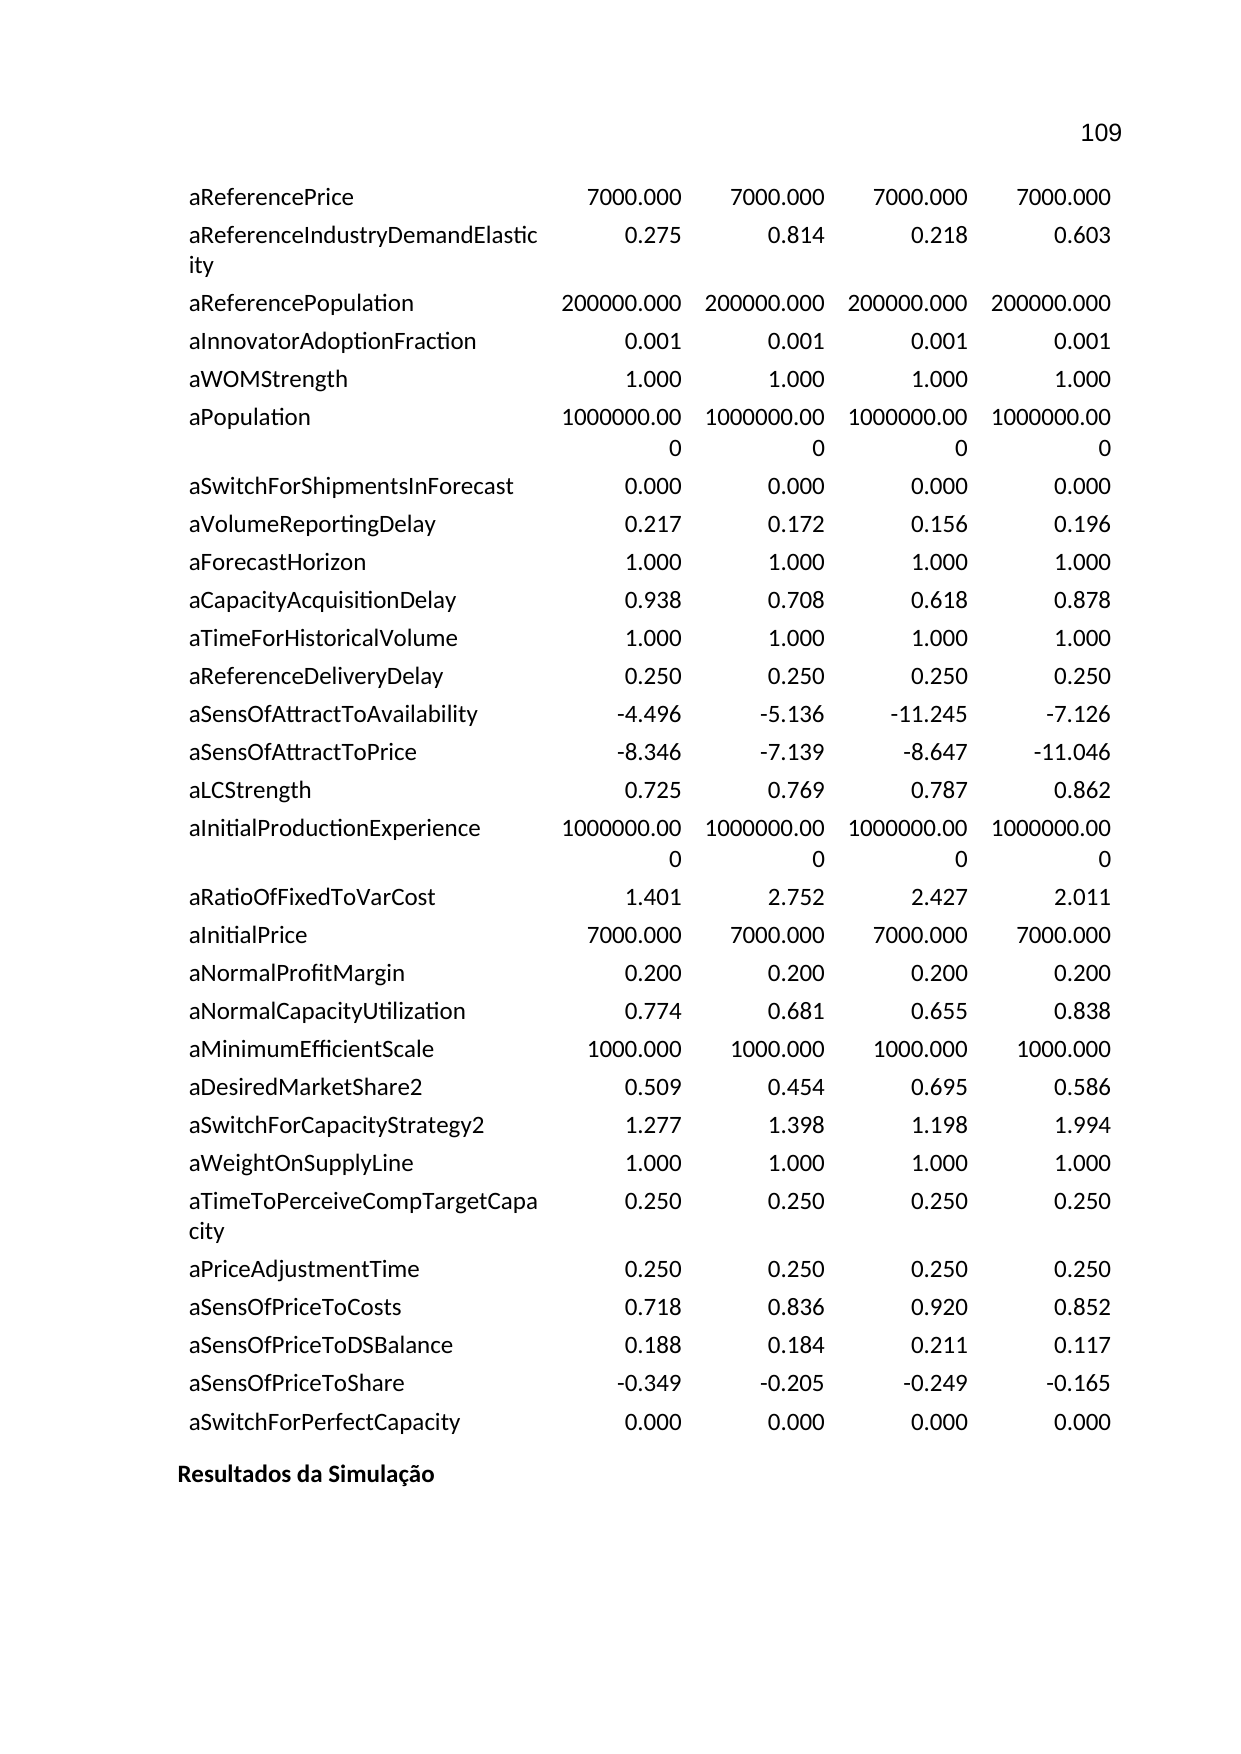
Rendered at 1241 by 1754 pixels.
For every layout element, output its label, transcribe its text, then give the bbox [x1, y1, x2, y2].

table_cell 1.994 [979, 1105, 1122, 1143]
table_cell 1000000.000 [836, 398, 979, 466]
table_cell aNormalCapacityUtilization [177, 991, 549, 1029]
table_cell 0.920 [836, 1288, 979, 1326]
table_cell 7000.000 [836, 915, 979, 953]
table_cell 0.000 [693, 1402, 836, 1440]
table_cell aCapacityAcquisitionDelay [177, 580, 549, 618]
table_cell aMinimumEfficientScale [177, 1029, 549, 1067]
table_cell 1.277 [550, 1105, 693, 1143]
table_cell aSwitchForCapacityStrategy2 [177, 1105, 549, 1143]
table_cell 7000.000 [979, 177, 1122, 215]
table_cell -8.647 [836, 733, 979, 771]
table_cell 1000.000 [836, 1029, 979, 1067]
table_cell 0.250 [693, 656, 836, 694]
table_cell 0.250 [836, 656, 979, 694]
table_cell -5.136 [693, 695, 836, 732]
table_cell 1.000 [836, 360, 979, 398]
table_cell aReferenceIndustryDemandElasticity [177, 215, 549, 284]
table_cell -4.496 [550, 695, 693, 732]
table_cell 7000.000 [693, 915, 836, 953]
table_cell 0.250 [550, 656, 693, 694]
table_cell aInitialProductionExperience [177, 809, 549, 877]
table_cell 1000.000 [693, 1029, 836, 1067]
table_cell 200000.000 [836, 284, 979, 322]
table_cell aSwitchForPerfectCapacity [177, 1402, 549, 1440]
table_cell aTimeForHistoricalVolume [177, 619, 549, 656]
table_cell 0.250 [979, 656, 1122, 694]
table_cell 0.184 [693, 1326, 836, 1364]
table_cell -8.346 [550, 733, 693, 771]
table_cell 1000.000 [979, 1029, 1122, 1067]
table_cell 0.001 [693, 322, 836, 360]
table_cell 1000.000 [550, 1029, 693, 1067]
table_cell aInnovatorAdoptionFraction [177, 322, 549, 360]
table_cell -0.249 [836, 1364, 979, 1402]
table_cell 200000.000 [979, 284, 1122, 322]
table_cell aSensOfPriceToDSBalance [177, 1326, 549, 1364]
table_cell -0.165 [979, 1364, 1122, 1402]
table_cell aReferenceDeliveryDelay [177, 656, 549, 694]
table_cell aInitialPrice [177, 915, 549, 953]
table_cell 0.217 [550, 504, 693, 542]
table_cell 2.427 [836, 877, 979, 915]
table_cell 1.000 [836, 543, 979, 580]
table_cell aTimeToPerceiveCompTargetCapacity [177, 1181, 549, 1250]
table_cell 1000000.000 [550, 398, 693, 466]
table_cell 0.250 [836, 1181, 979, 1250]
table_cell 0.836 [693, 1288, 836, 1326]
table_cell 1.398 [693, 1105, 836, 1143]
table_cell 0.725 [550, 771, 693, 808]
table_cell 0.250 [550, 1250, 693, 1288]
table_cell aDesiredMarketShare2 [177, 1067, 549, 1105]
table_cell 0.655 [836, 991, 979, 1029]
table_cell -7.126 [979, 695, 1122, 732]
table_cell 0.001 [979, 322, 1122, 360]
table_cell aLCStrength [177, 771, 549, 808]
table_cell 0.250 [693, 1181, 836, 1250]
table_cell 0.211 [836, 1326, 979, 1364]
table_cell 1.401 [550, 877, 693, 915]
table_cell 0.838 [979, 991, 1122, 1029]
table_cell 1000000.000 [693, 809, 836, 877]
table_cell 1.000 [836, 1143, 979, 1181]
table_cell aWeightOnSupplyLine [177, 1143, 549, 1181]
table_cell 1.000 [836, 619, 979, 656]
table_cell 0.862 [979, 771, 1122, 808]
table_cell 0.000 [836, 466, 979, 504]
table_cell 0.250 [693, 1250, 836, 1288]
table_cell 0.769 [693, 771, 836, 808]
table_cell 0.156 [836, 504, 979, 542]
table_cell 1000000.000 [550, 809, 693, 877]
table_cell 0.454 [693, 1067, 836, 1105]
table_cell aPopulation [177, 398, 549, 466]
table_cell 0.586 [979, 1067, 1122, 1105]
table_cell 0.250 [550, 1181, 693, 1250]
table_cell 0.172 [693, 504, 836, 542]
table_cell aSensOfPriceToCosts [177, 1288, 549, 1326]
table_cell 1000000.000 [693, 398, 836, 466]
table_cell 0.681 [693, 991, 836, 1029]
table_cell 0.188 [550, 1326, 693, 1364]
table_cell aVolumeReportingDelay [177, 504, 549, 542]
table_cell 200000.000 [693, 284, 836, 322]
table_cell aReferencePrice [177, 177, 549, 215]
table_cell 1.198 [836, 1105, 979, 1143]
table_cell 0.000 [693, 466, 836, 504]
table_cell 0.000 [979, 1402, 1122, 1440]
table_cell aSensOfAttractToAvailability [177, 695, 549, 732]
table_cell 1.000 [693, 543, 836, 580]
text Resultados da Simulação [177, 1459, 1122, 1489]
table_cell 0.001 [836, 322, 979, 360]
table_cell 7000.000 [836, 177, 979, 215]
table_cell 0.001 [550, 322, 693, 360]
table_cell aSensOfAttractToPrice [177, 733, 549, 771]
table_cell 0.275 [550, 215, 693, 284]
table_cell -0.205 [693, 1364, 836, 1402]
table_cell 0.814 [693, 215, 836, 284]
table_cell aSwitchForShipmentsInForecast [177, 466, 549, 504]
table_cell 0.000 [836, 1402, 979, 1440]
table_cell 0.250 [979, 1250, 1122, 1288]
table_cell 0.218 [836, 215, 979, 284]
table_cell aForecastHorizon [177, 543, 549, 580]
table_cell 1.000 [550, 1143, 693, 1181]
table_cell 1.000 [979, 1143, 1122, 1181]
table_cell 1.000 [979, 543, 1122, 580]
table_cell aReferencePopulation [177, 284, 549, 322]
table_cell 1.000 [979, 619, 1122, 656]
table_cell 0.250 [979, 1181, 1122, 1250]
table_cell 0.200 [836, 953, 979, 991]
table_cell 0.938 [550, 580, 693, 618]
table_cell 0.718 [550, 1288, 693, 1326]
table_cell 2.752 [693, 877, 836, 915]
table_cell 1.000 [550, 543, 693, 580]
table_cell 1.000 [550, 360, 693, 398]
table_cell 0.250 [836, 1250, 979, 1288]
table_cell 0.618 [836, 580, 979, 618]
table_cell 200000.000 [550, 284, 693, 322]
table_cell 7000.000 [550, 177, 693, 215]
table_cell 7000.000 [550, 915, 693, 953]
table_cell 1.000 [979, 360, 1122, 398]
table_cell aSensOfPriceToShare [177, 1364, 549, 1402]
table_cell -0.349 [550, 1364, 693, 1402]
table_cell -7.139 [693, 733, 836, 771]
table_cell 1000000.000 [836, 809, 979, 877]
table_cell 0.509 [550, 1067, 693, 1105]
table_cell 0.852 [979, 1288, 1122, 1326]
table_cell 0.000 [550, 1402, 693, 1440]
table_cell -11.245 [836, 695, 979, 732]
table_cell 0.200 [979, 953, 1122, 991]
table_cell 0.774 [550, 991, 693, 1029]
table_cell 7000.000 [693, 177, 836, 215]
table_cell aRatioOfFixedToVarCost [177, 877, 549, 915]
table_cell 2.011 [979, 877, 1122, 915]
table_cell 1000000.000 [979, 398, 1122, 466]
table_cell 0.878 [979, 580, 1122, 618]
table_cell 0.196 [979, 504, 1122, 542]
table_cell 0.695 [836, 1067, 979, 1105]
table_cell 0.200 [550, 953, 693, 991]
table_cell 0.000 [979, 466, 1122, 504]
table_cell aNormalProfitMargin [177, 953, 549, 991]
table_cell 0.787 [836, 771, 979, 808]
table_cell 1.000 [550, 619, 693, 656]
table_cell -11.046 [979, 733, 1122, 771]
table_cell 0.117 [979, 1326, 1122, 1364]
table_cell 1000000.000 [979, 809, 1122, 877]
table_cell 0.603 [979, 215, 1122, 284]
table_cell 0.200 [693, 953, 836, 991]
table_cell 1.000 [693, 1143, 836, 1181]
table_cell aPriceAdjustmentTime [177, 1250, 549, 1288]
table_cell 7000.000 [979, 915, 1122, 953]
table_cell 1.000 [693, 360, 836, 398]
table_cell 0.000 [550, 466, 693, 504]
table_cell 1.000 [693, 619, 836, 656]
table_cell aWOMStrength [177, 360, 549, 398]
table_cell 0.708 [693, 580, 836, 618]
